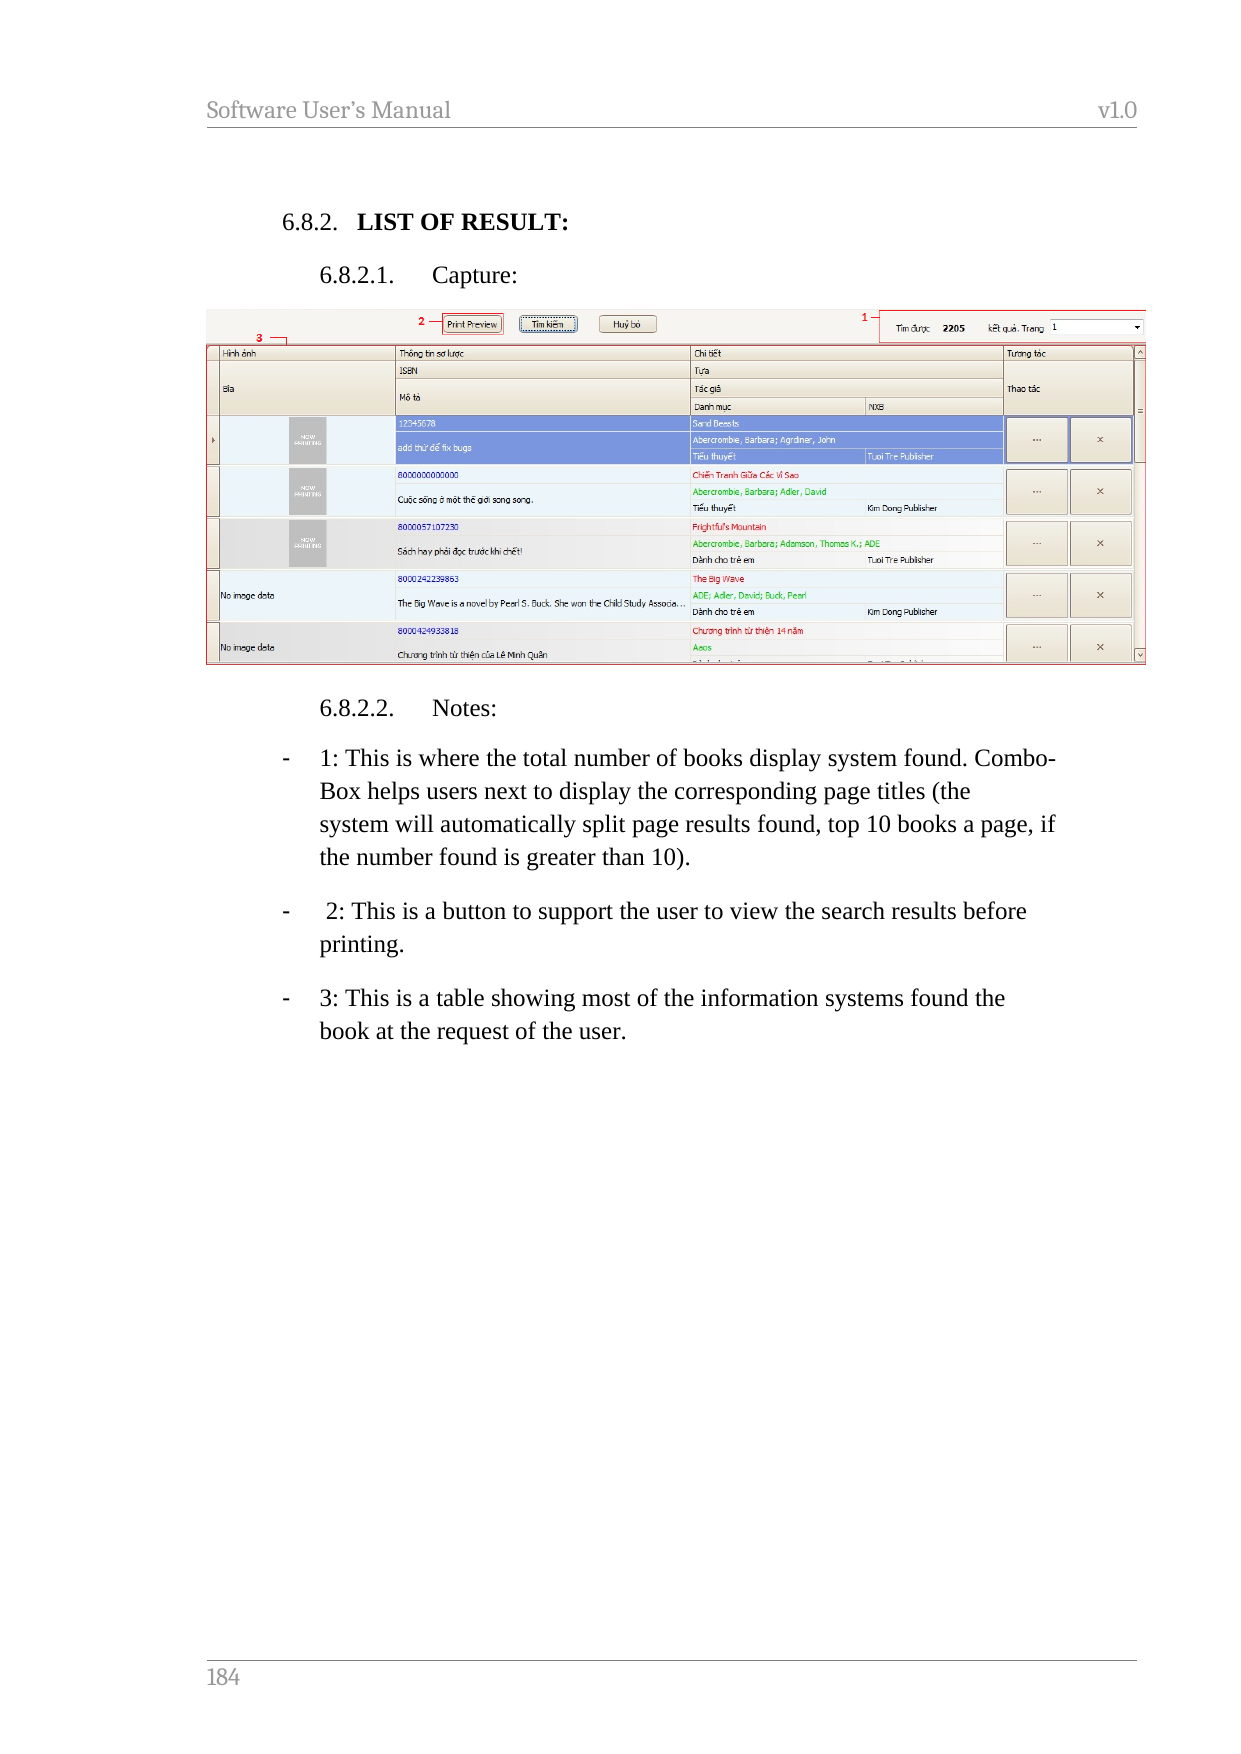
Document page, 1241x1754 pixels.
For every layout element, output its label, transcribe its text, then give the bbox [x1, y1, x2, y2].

subtitle List of Result: [282, 207, 1063, 236]
picture [206, 309, 1146, 665]
subtitle Capture: [319, 261, 1063, 289]
subtitle Notes: [319, 693, 1063, 722]
list 1: This is where the total number of books display system found. Combo-Box helps users next to display the corresponding page titles (the system will automatically split page results found, top 10 books a page, if the number found is greater than 10). [282, 743, 1063, 871]
list 2: This is a button to support the user to view the search results before printing. [282, 896, 1063, 958]
list 3: This is a table showing most of the information systems found the book at the request of the user. [282, 983, 1063, 1045]
